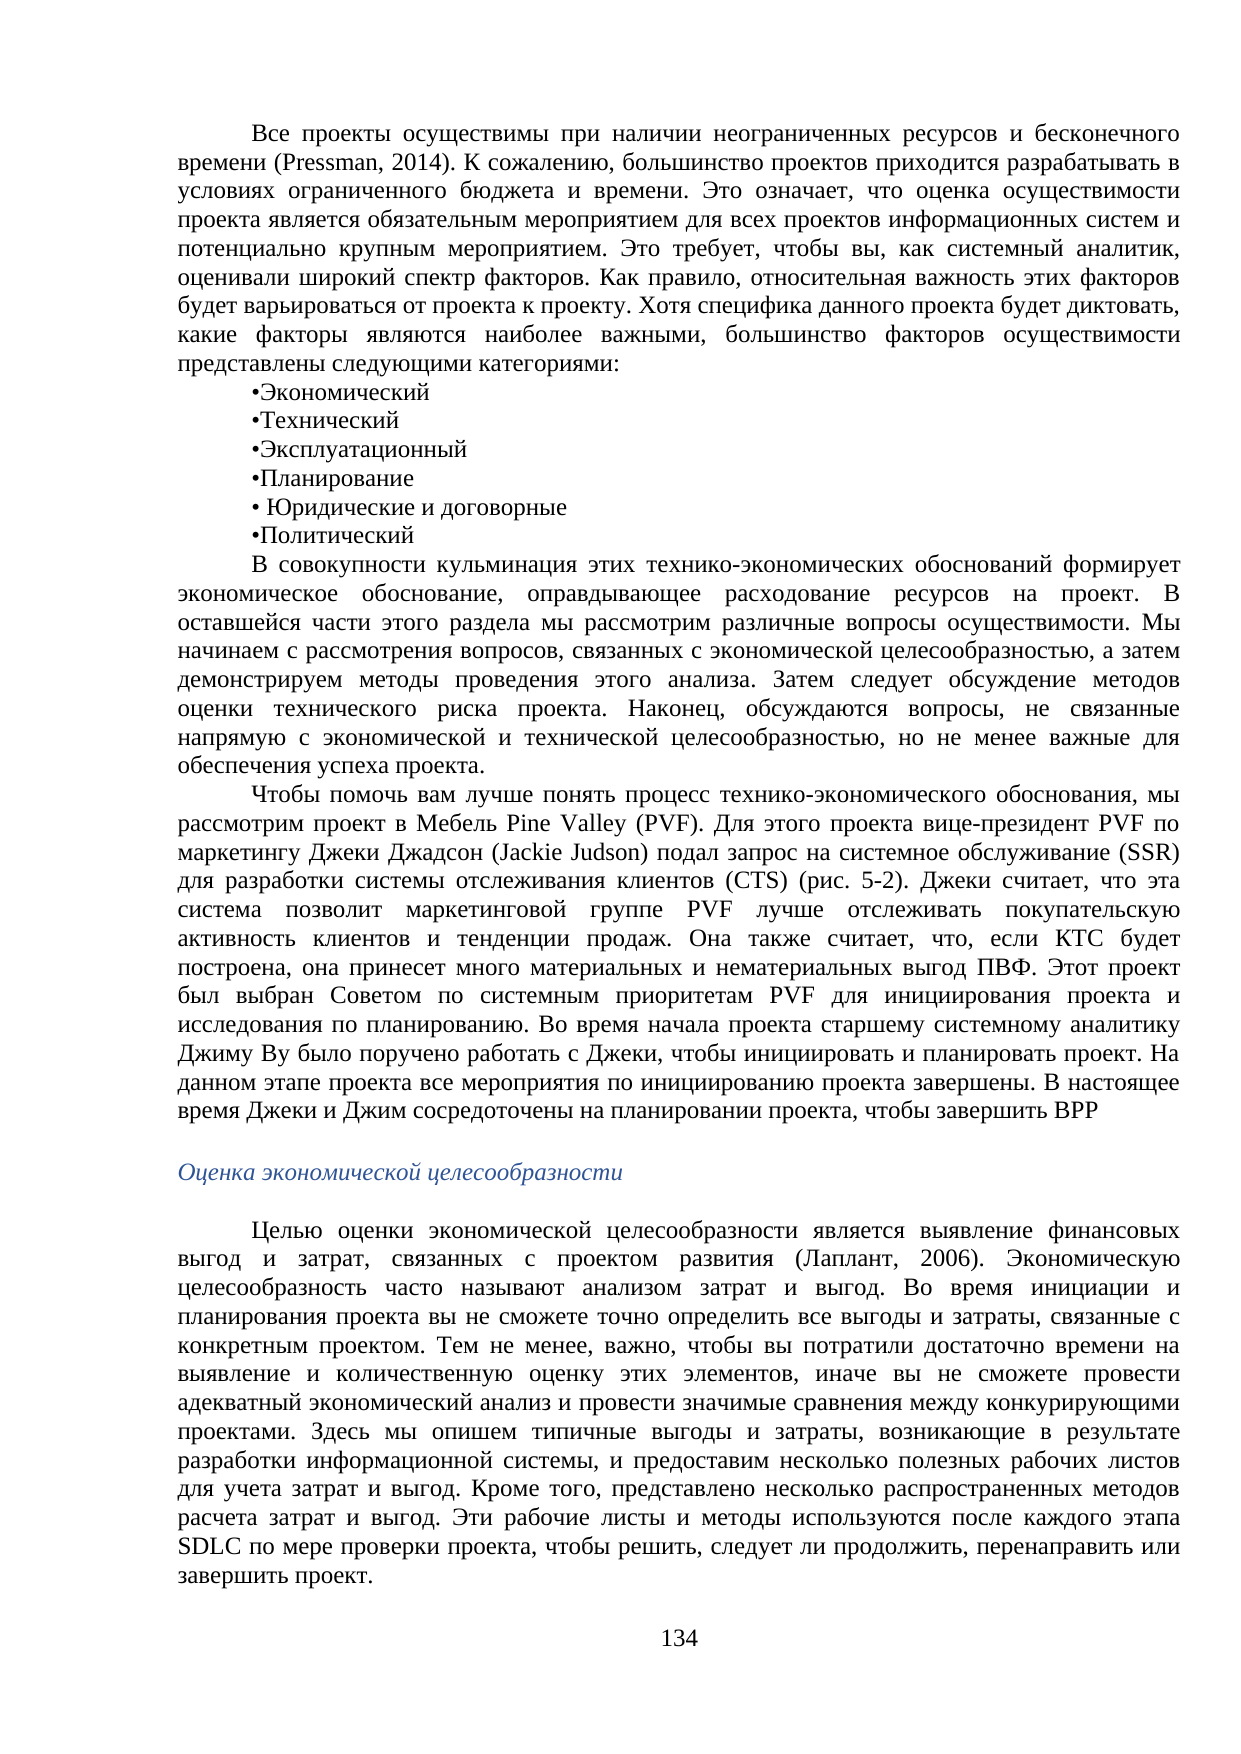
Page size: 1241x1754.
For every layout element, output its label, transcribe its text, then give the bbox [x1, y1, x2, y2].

text •Технический [177, 406, 1181, 434]
text •Планирование [177, 463, 1181, 492]
text Целью оценки экономической целесообразности является выявление финансовых выгод и затрат, связанных с проектом развития (Лаплант, 2006). Экономическую целесообразность часто называют анализом затрат и выгод. Во время инициации и планирования проекта вы не сможете точно определить все выгоды и затраты, связанные с конкретным проектом. Тем не менее, важно, чтобы вы потратили достаточно времени на выявление и количественную оценку этих элементов, иначе вы не сможете провести адекватный экономический анализ и провести значимые сравнения между конкурирующими проектами. Здесь мы опишем типичные выгоды и затраты, возникающие в результате разработки информационной системы, и предоставим несколько полезных рабочих листов для учета затрат и выгод. Кроме того, представлено несколько распространенных методов расчета затрат и выгод. Эти рабочие листы и методы используются после каждого этапа SDLC по мере проверки проекта, чтобы решить, следует ли продолжить, перенаправить или завершить проект. [177, 1215, 1181, 1588]
text •Эксплуатационный [177, 434, 1181, 463]
subtitle Оценка экономической целесообразности [177, 1157, 1181, 1186]
text • Юридические и договорные [177, 492, 1181, 521]
text Все проекты осуществимы при наличии неограниченных ресурсов и бесконечного времени (Pressman, 2014). К сожалению, большинство проектов приходится разрабатывать в условиях ограниченного бюджета и времени. Это означает, что оценка осуществимости проекта является обязательным мероприятием для всех проектов информационных систем и потенциально крупным мероприятием. Это требует, чтобы вы, как системный аналитик, оценивали широкий спектр факторов. Как правило, относительная важность этих факторов будет варьироваться от проекта к проекту. Хотя специфика данного проекта будет диктовать, какие факторы являются наиболее важными, большинство факторов осуществимости представлены следующими категориями: [177, 118, 1181, 377]
text •Политический [177, 521, 1181, 549]
text В совокупности кульминация этих технико-экономических обоснований формирует экономическое обоснование, оправдывающее расходование ресурсов на проект. В оставшейся части этого раздела мы рассмотрим различные вопросы осуществимости. Мы начинаем с рассмотрения вопросов, связанных с экономической целесообразностью, а затем демонстрируем методы проведения этого анализа. Затем следует обсуждение методов оценки технического риска проекта. Наконец, обсуждаются вопросы, не связанные напрямую с экономической и технической целесообразностью, но не менее важные для обеспечения успеха проекта. [177, 549, 1181, 779]
text •Экономический [177, 377, 1181, 406]
text Чтобы помочь вам лучше понять процесс технико-экономического обоснования, мы рассмотрим проект в Мебель Pine Valley (PVF). Для этого проекта вице-президент PVF по маркетингу Джеки Джадсон (Jackie Judson) подал запрос на системное обслуживание (SSR) для разработки системы отслеживания клиентов (CTS) (рис. 5-2). Джеки считает, что эта система позволит маркетинговой группе PVF лучше отслеживать покупательскую активность клиентов и тенденции продаж. Она также считает, что, если КТС будет построена, она принесет много материальных и нематериальных выгод ПВФ. Этот проект был выбран Советом по системным приоритетам PVF для инициирования проекта и исследования по планированию. Во время начала проекта старшему системному аналитику Джиму Ву было поручено работать с Джеки, чтобы инициировать и планировать проект. На данном этапе проекта все мероприятия по инициированию проекта завершены. В настоящее время Джеки и Джим сосредоточены на планировании проекта, чтобы завершить BPP [177, 779, 1181, 1124]
